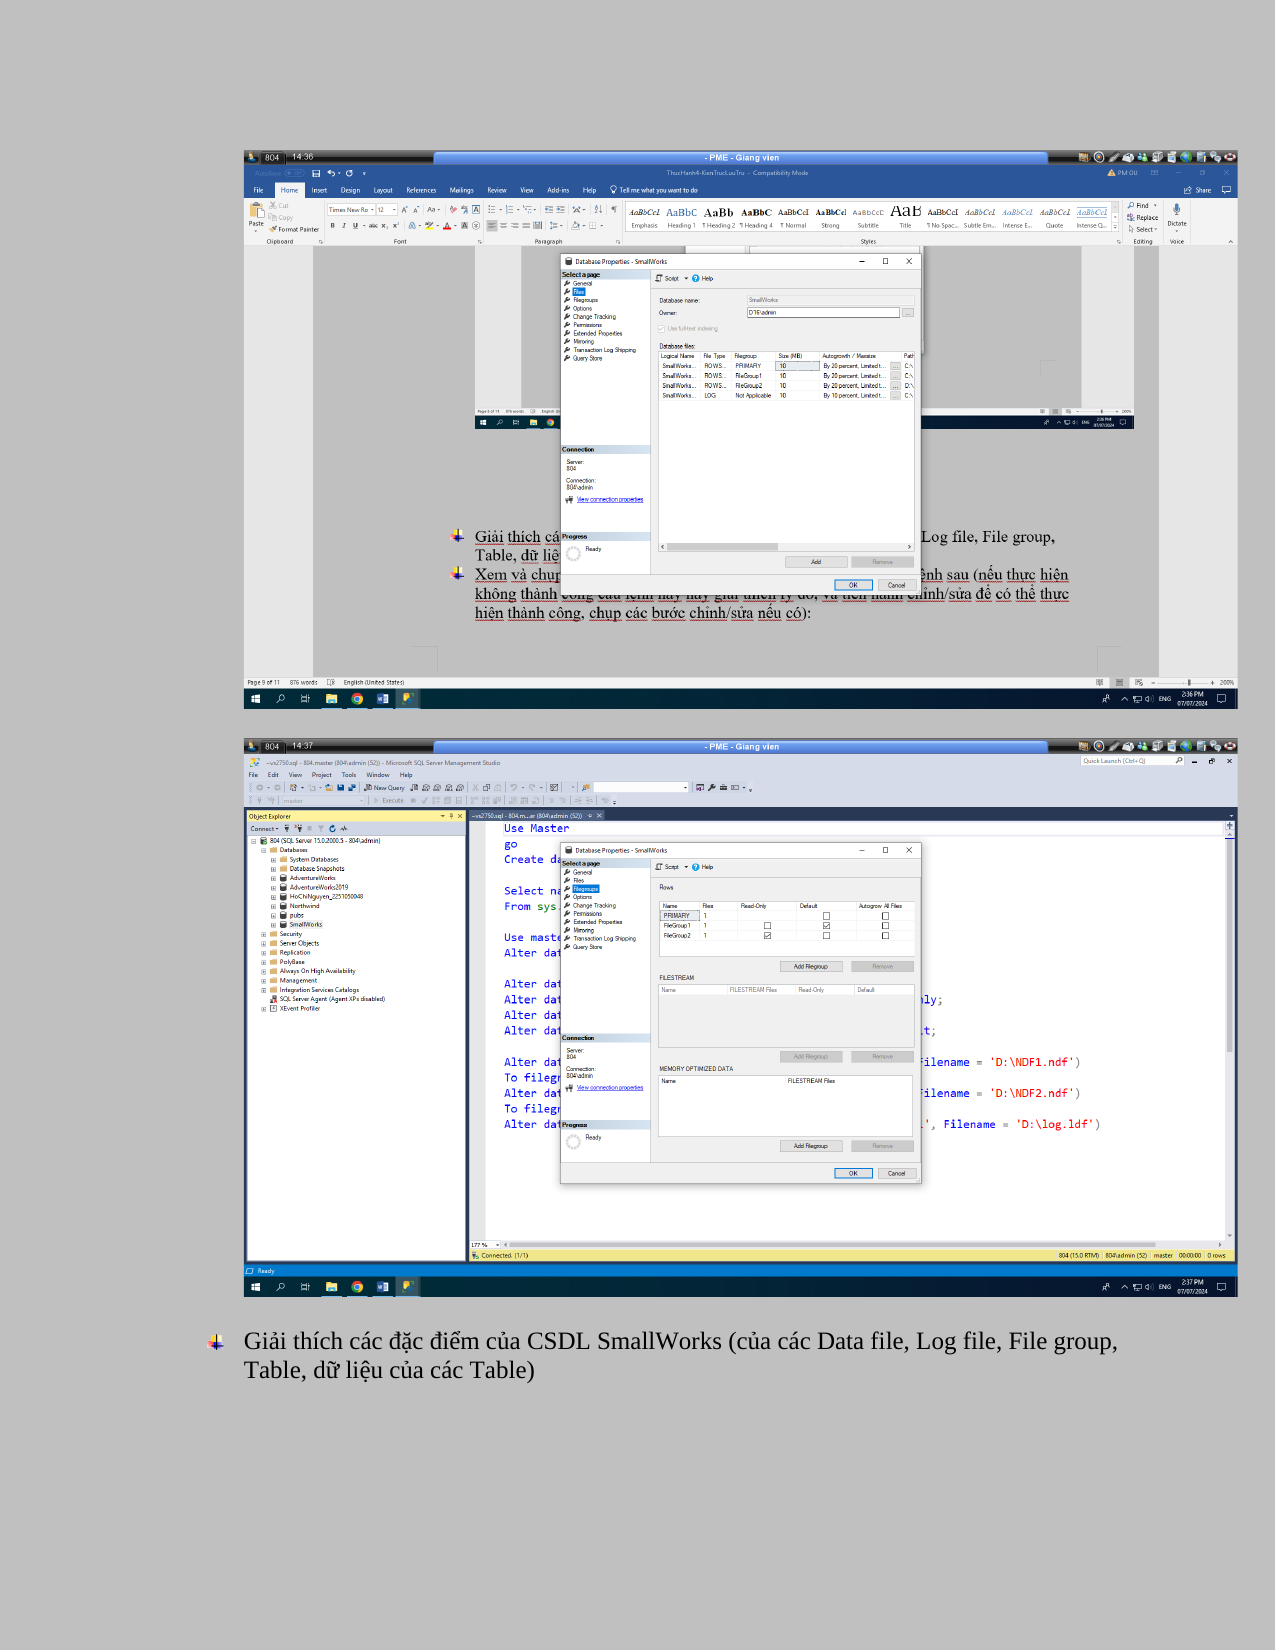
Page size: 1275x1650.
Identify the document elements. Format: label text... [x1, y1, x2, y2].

picture [377, 1282, 388, 1292]
picture [252, 695, 259, 702]
picture [352, 1281, 363, 1292]
picture [327, 695, 337, 703]
picture [207, 1333, 224, 1350]
picture [243, 150, 1238, 709]
picture [327, 1283, 337, 1291]
picture [352, 693, 363, 704]
picture [243, 738, 1238, 1297]
picture [252, 1284, 259, 1290]
list Giải thích các đặc điểm của CSDL SmallWorks (của các Data file, Log file, File group, Table, dữ liệu của các Table) [206, 1326, 1181, 1384]
picture [377, 694, 388, 704]
